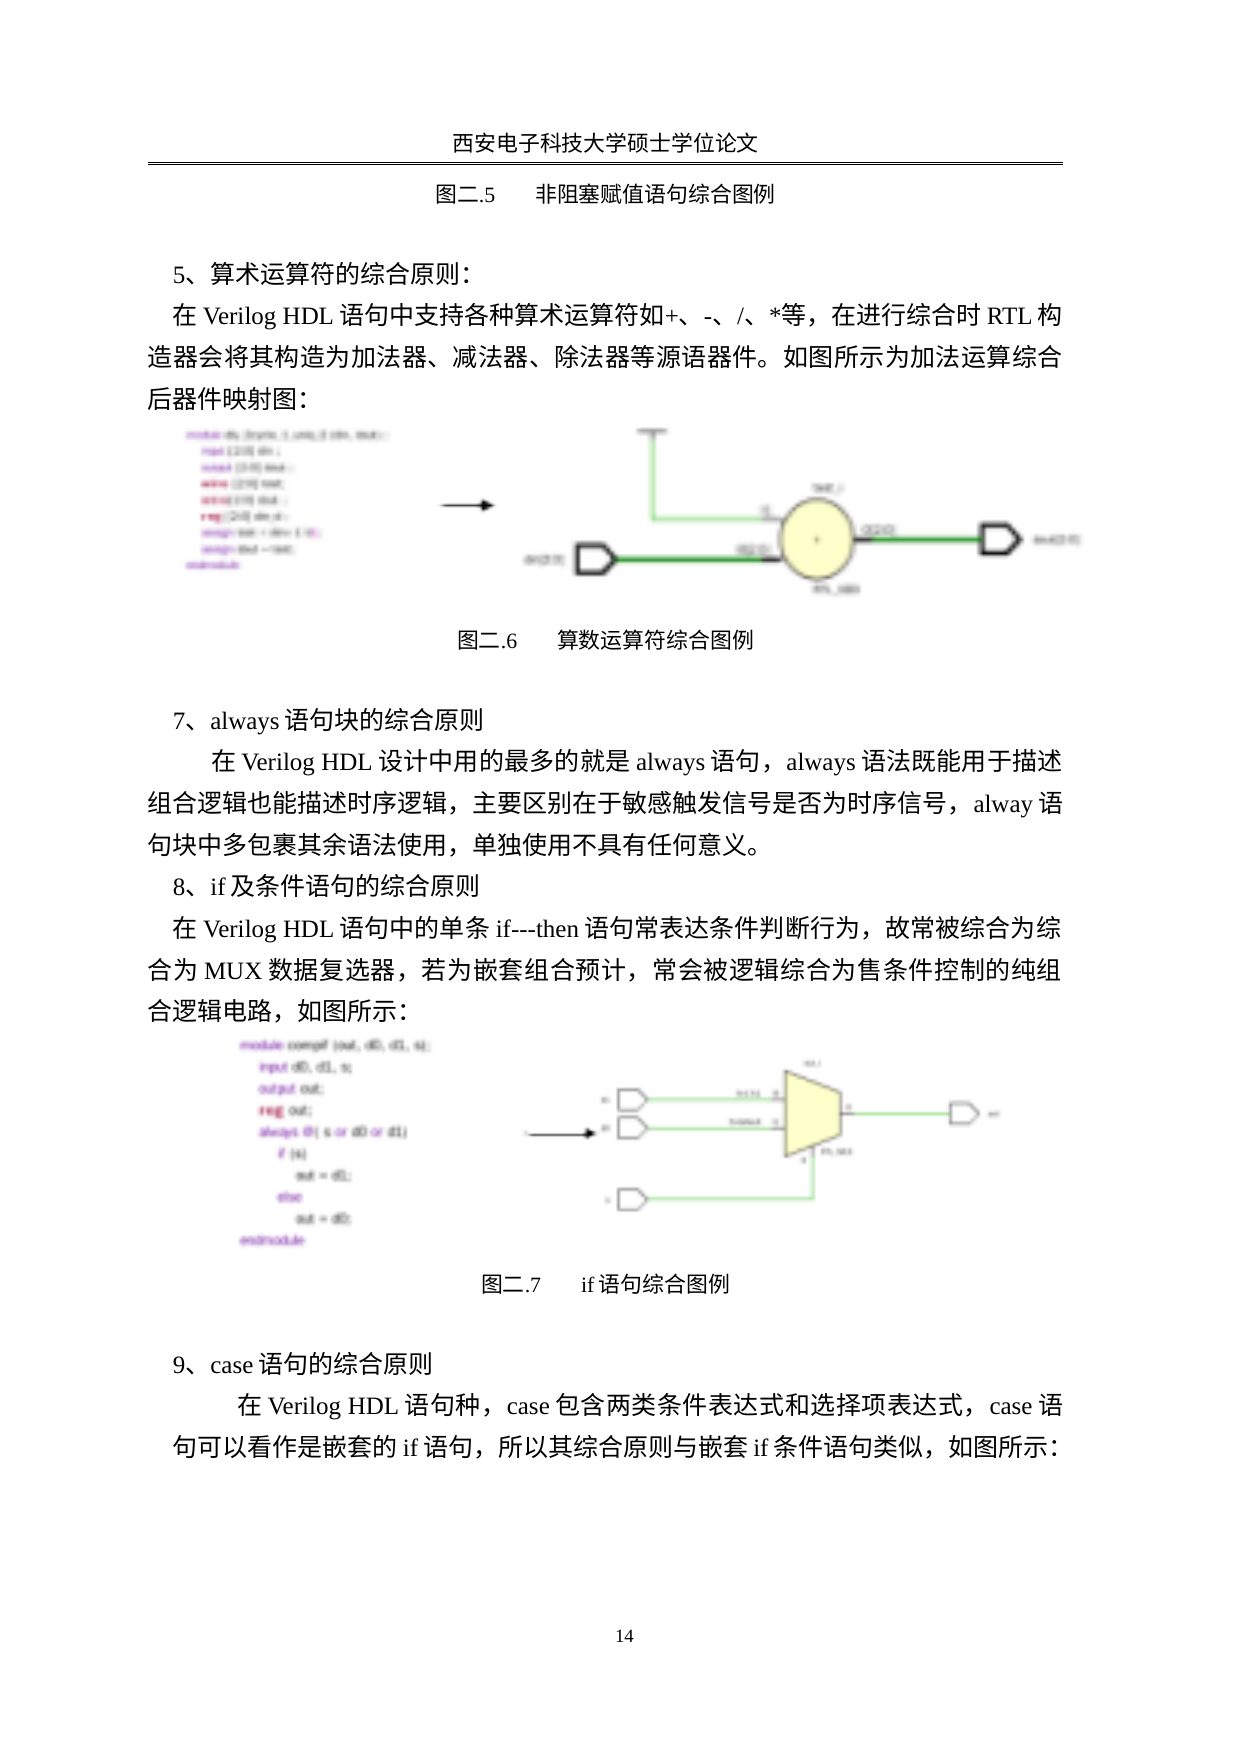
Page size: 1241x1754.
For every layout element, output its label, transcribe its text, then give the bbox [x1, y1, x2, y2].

text 在Verilog HDL语句中的单条if---then语句常表达条件判断行为，故常被综合为综合为MUX数据复选器，若为嵌套组合预计，常会被逻辑综合为售条件控制的纯组合逻辑电路，如图所示： [148, 904, 1063, 1029]
text 5、算术运算符的综合原则： [148, 250, 1063, 291]
text 在Verilog HDL语句种，case包含两类条件表达式和选择项表达式，case语句可以看作是嵌套的if语句，所以其综合原则与嵌套if条件语句类似，如图所示： [173, 1381, 1063, 1465]
list always语句块的综合原则 [148, 696, 1063, 737]
text 算数运算符综合图例 [148, 623, 1063, 655]
list case语句的综合原则 [148, 1340, 1063, 1381]
text 在Verilog HDL设计中用的最多的就是always语句，always语法既能用于描述组合逻辑也能描述时序逻辑，主要区别在于敏感触发信号是否为时序信号，alway语句块中多包裹其余语法使用，单独使用不具有任何意义。 [148, 737, 1063, 862]
text 非阻塞赋值语句综合图例 [148, 177, 1063, 209]
text 在Verilog HDL语句中支持各种算术运算符如+、-、/、*等，在进行综合时RTL构造器会将其构造为加法器、减法器、除法器等源语器件。如图所示为加法运算综合后器件映射图： [148, 291, 1063, 416]
list if及条件语句的综合原则 [148, 862, 1063, 904]
text if语句综合图例 [148, 1267, 1063, 1299]
